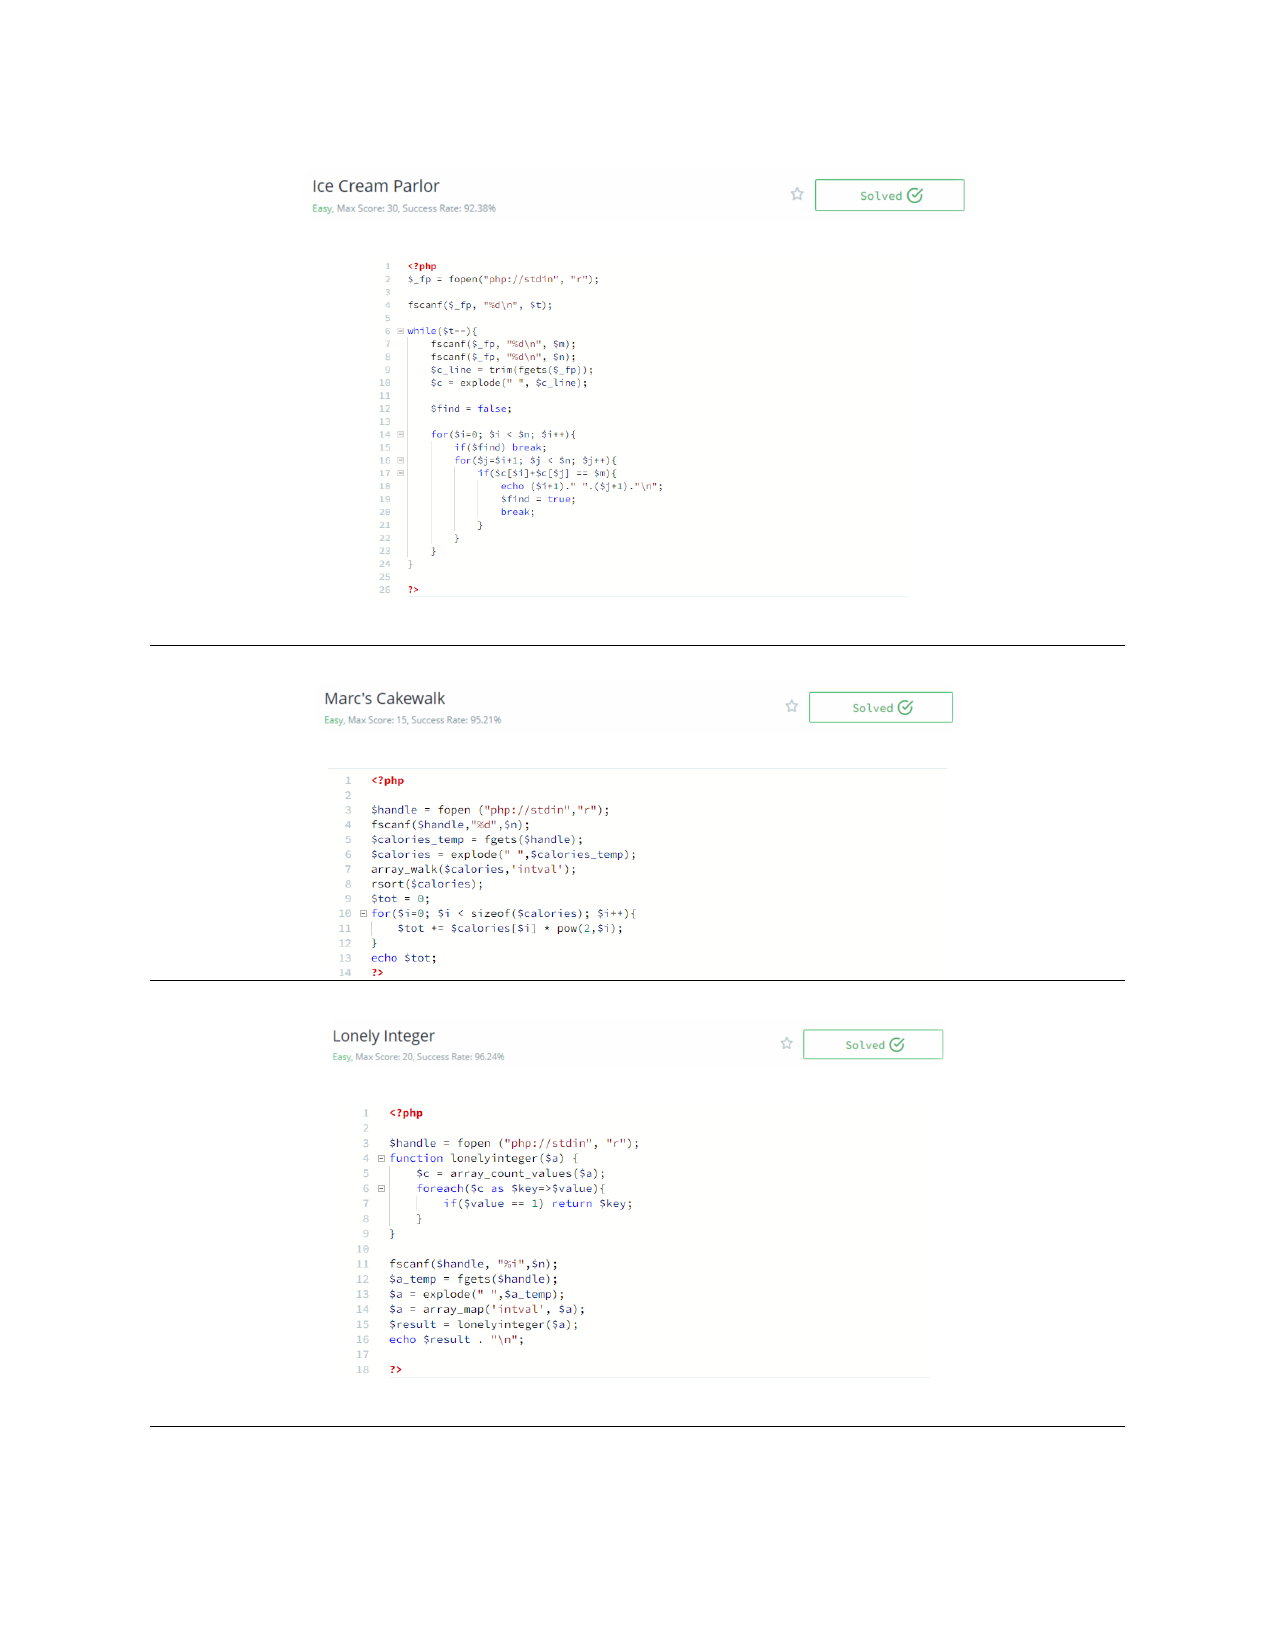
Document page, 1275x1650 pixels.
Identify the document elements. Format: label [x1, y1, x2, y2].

picture [315, 179, 961, 209]
picture [327, 768, 948, 979]
picture [327, 693, 950, 721]
picture [339, 1029, 936, 1055]
picture [344, 1103, 930, 1378]
picture [367, 257, 908, 597]
